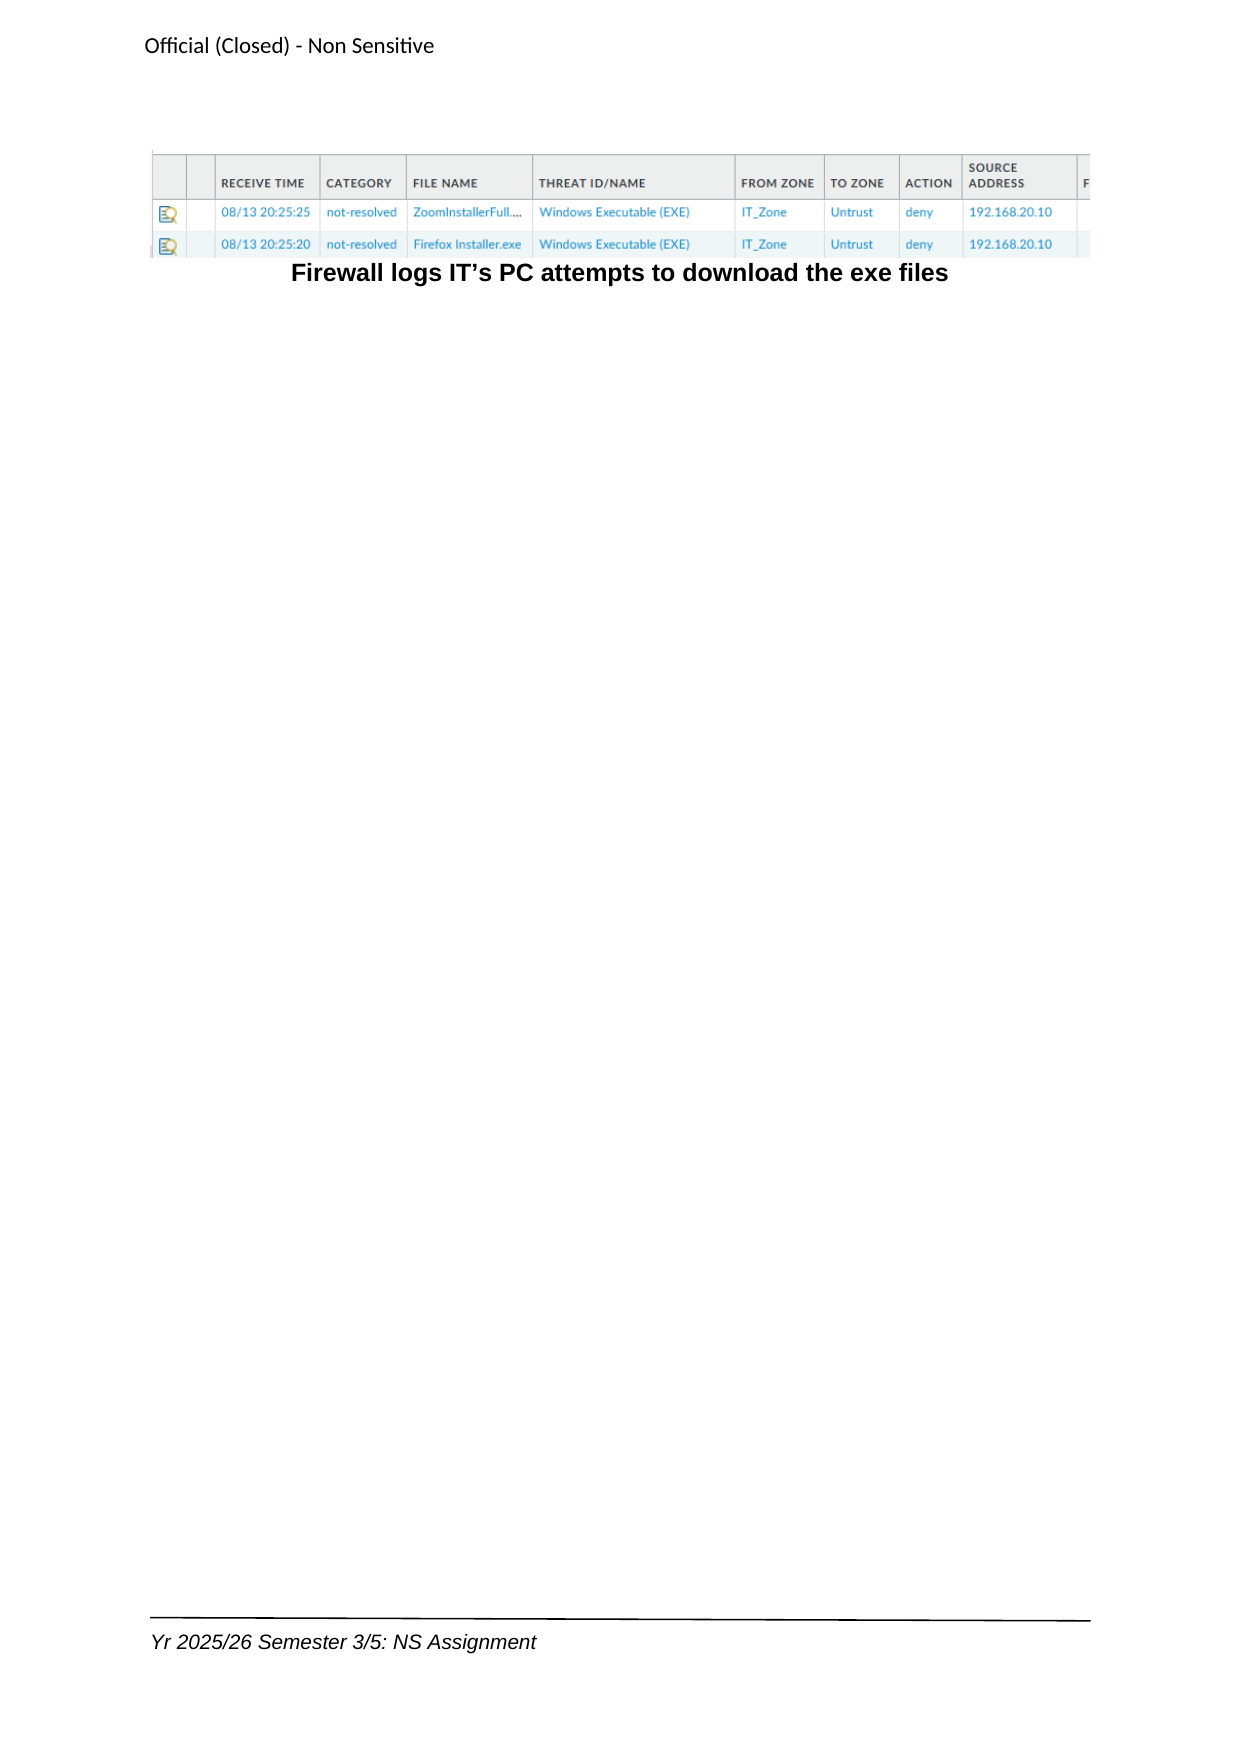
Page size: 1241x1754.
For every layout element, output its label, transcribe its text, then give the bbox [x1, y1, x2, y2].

text Firewall logs IT’s PC attempts to download the exe files [150, 258, 1090, 287]
picture [150, 150, 1091, 258]
